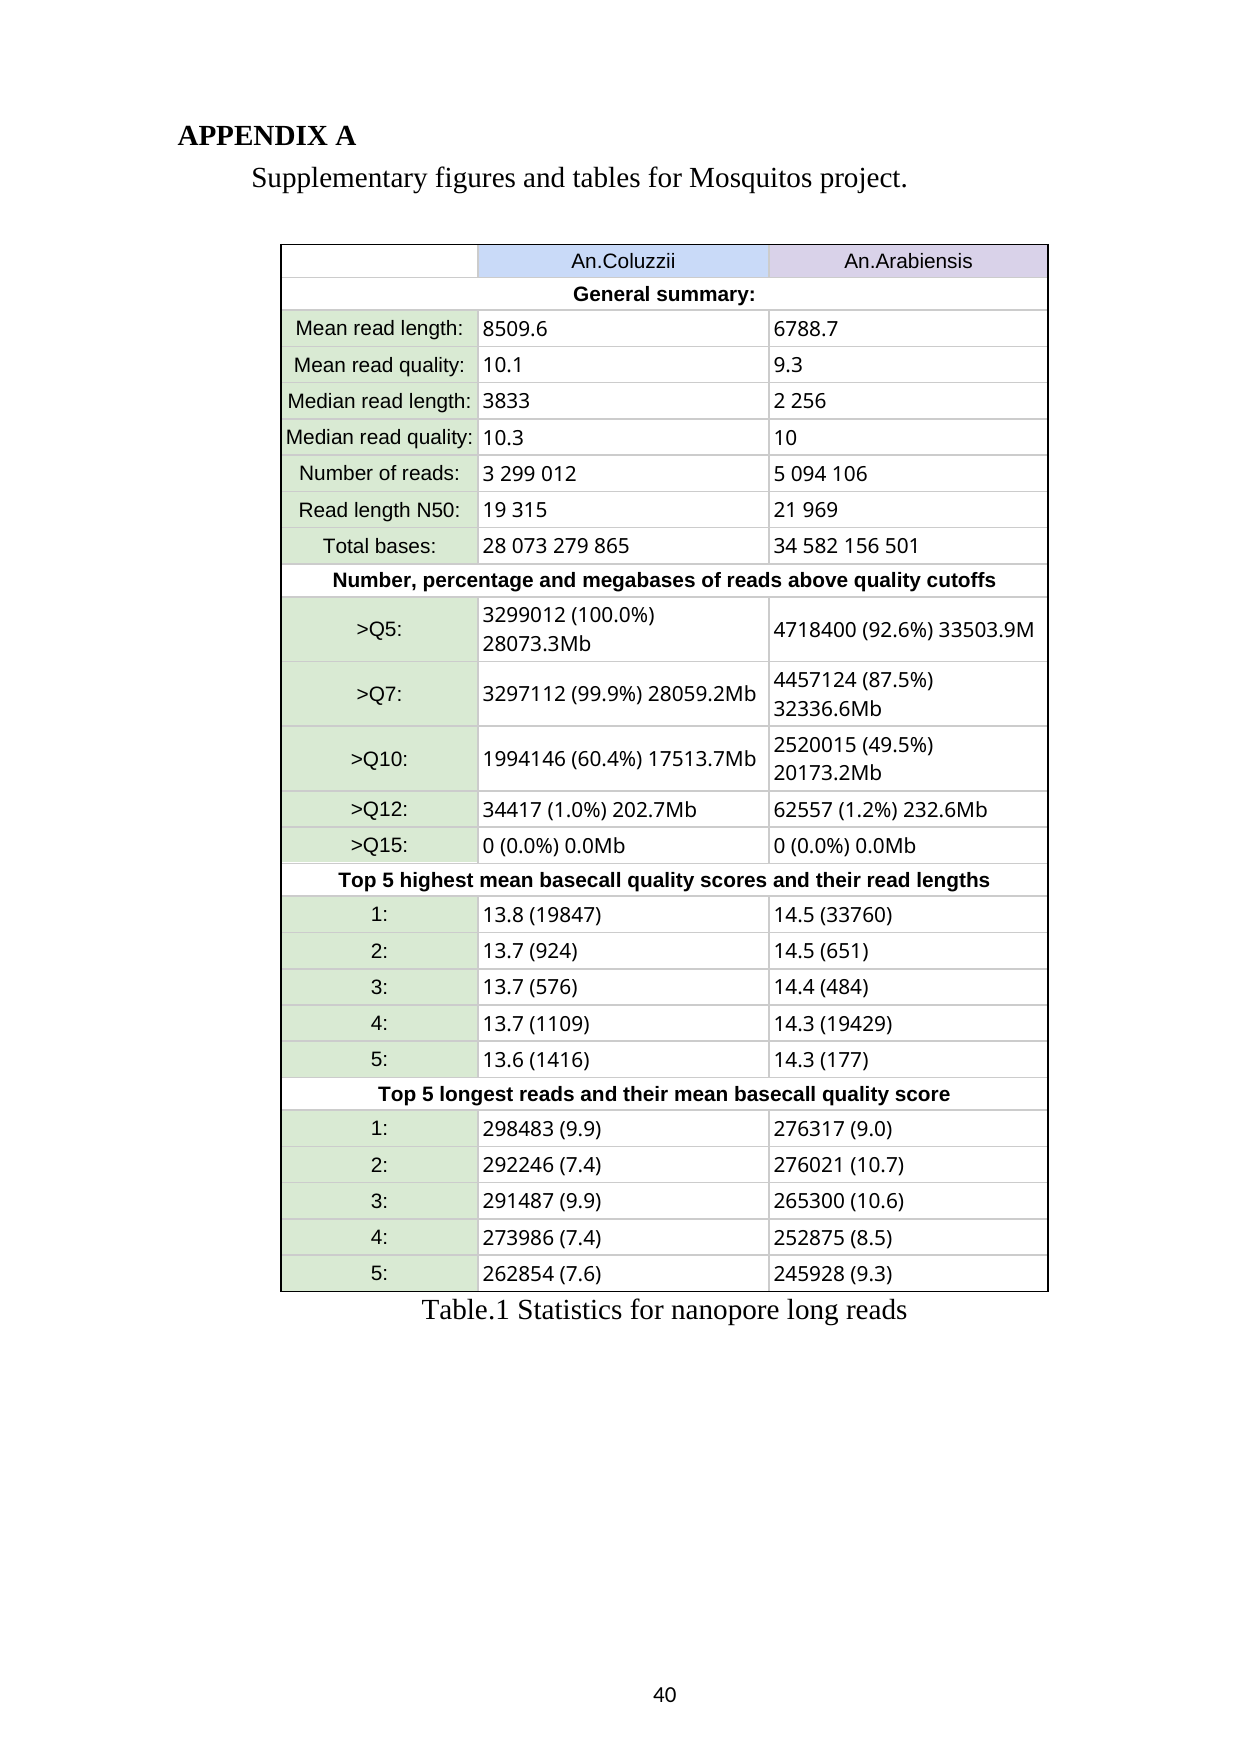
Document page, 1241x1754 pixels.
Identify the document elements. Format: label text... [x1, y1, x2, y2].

table_header An.Coluzzii [479, 245, 768, 277]
table_cell 4718400 (92.6%) 33503.9M [770, 598, 1047, 661]
list APPENDIX A [177, 118, 1152, 152]
table_cell 10.1 [479, 347, 768, 382]
table_cell 3: [282, 970, 477, 1004]
table_cell 14.5 (33760) [770, 897, 1047, 932]
table_cell Top 5 highest mean basecall quality scores and their read lengths [282, 864, 1047, 895]
table_cell >Q5: [282, 598, 477, 661]
table_cell 262854 (7.6) [479, 1256, 768, 1291]
table_cell 3299012 (100.0%) 28073.3Mb [479, 598, 768, 661]
table_cell 14.5 (651) [770, 933, 1047, 968]
table_cell 14.3 (177) [770, 1042, 1047, 1077]
table_header An.Arabiensis [770, 245, 1047, 277]
table_cell Number of reads: [282, 456, 477, 491]
text Statistics for nanopore long reads [177, 1292, 1152, 1326]
table_cell 14.3 (19429) [770, 1006, 1047, 1040]
table_cell 4457124 (87.5%) 32336.6Mb [770, 662, 1047, 725]
table_header [282, 245, 477, 277]
table_cell Total bases: [282, 528, 477, 563]
table_cell 5 094 106 [770, 456, 1047, 491]
table_cell 19 315 [479, 492, 768, 527]
table_cell 13.7 (576) [479, 970, 768, 1004]
table_cell Median read length: [282, 383, 477, 418]
table_cell 13.7 (1109) [479, 1006, 768, 1040]
table_cell 5: [282, 1042, 477, 1077]
table_cell Mean read quality: [282, 347, 477, 382]
table_cell 6788.7 [770, 311, 1047, 346]
table_cell 276021 (10.7) [770, 1147, 1047, 1182]
table_cell 291487 (9.9) [479, 1183, 768, 1218]
table_cell 292246 (7.4) [479, 1147, 768, 1182]
table_cell 1994146 (60.4%) 17513.7Mb [479, 727, 768, 790]
table_cell 3: [282, 1183, 477, 1218]
table_cell 13.7 (924) [479, 933, 768, 968]
table_cell 28 073 279 865 [479, 528, 768, 563]
table_cell Read length N50: [282, 492, 477, 527]
table_cell 5: [282, 1256, 477, 1291]
table_cell 0 (0.0%) 0.0Mb [479, 828, 768, 862]
table_cell 4: [282, 1006, 477, 1040]
table_cell 3833 [479, 383, 768, 418]
table_cell Number, percentage and megabases of reads above quality cutoffs [282, 565, 1047, 596]
table_cell Mean read length: [282, 311, 477, 346]
table_cell >Q15: [282, 828, 477, 862]
table_cell 245928 (9.3) [770, 1256, 1047, 1291]
table_cell Median read quality: [282, 420, 477, 454]
table_cell 298483 (9.9) [479, 1111, 768, 1146]
table_cell 4: [282, 1220, 477, 1254]
table_cell >Q12: [282, 792, 477, 826]
table_cell Top 5 longest reads and their mean basecall quality score [282, 1078, 1047, 1109]
table_cell 3 299 012 [479, 456, 768, 491]
table_cell 34417 (1.0%) 202.7Mb [479, 792, 768, 826]
table_cell 34 582 156 501 [770, 528, 1047, 563]
table_cell 62557 (1.2%) 232.6Mb [770, 792, 1047, 826]
table_cell >Q10: [282, 727, 477, 790]
table_cell 14.4 (484) [770, 970, 1047, 1004]
table_cell 1: [282, 1111, 477, 1146]
table_cell 8509.6 [479, 311, 768, 346]
table_cell 1: [282, 897, 477, 932]
table_cell 10.3 [479, 420, 768, 454]
table_cell 2: [282, 933, 477, 968]
table_cell 2 256 [770, 383, 1047, 418]
table_cell 273986 (7.4) [479, 1220, 768, 1254]
table_cell 10 [770, 420, 1047, 454]
table_cell General summary: [282, 278, 1047, 309]
table_cell 265300 (10.6) [770, 1183, 1047, 1218]
table_cell 252875 (8.5) [770, 1220, 1047, 1254]
table_cell 2: [282, 1147, 477, 1182]
table_cell 2520015 (49.5%) 20173.2Mb [770, 727, 1047, 790]
table_cell 3297112 (99.9%) 28059.2Mb [479, 662, 768, 725]
text Supplementary figures and tables for Mosquitos project. [177, 160, 1152, 193]
table_cell 0 (0.0%) 0.0Mb [770, 828, 1047, 862]
table_cell 21 969 [770, 492, 1047, 527]
table_cell 276317 (9.0) [770, 1111, 1047, 1146]
table_cell >Q7: [282, 662, 477, 725]
table_cell 13.6 (1416) [479, 1042, 768, 1077]
table_cell 13.8 (19847) [479, 897, 768, 932]
table_cell 9.3 [770, 347, 1047, 382]
